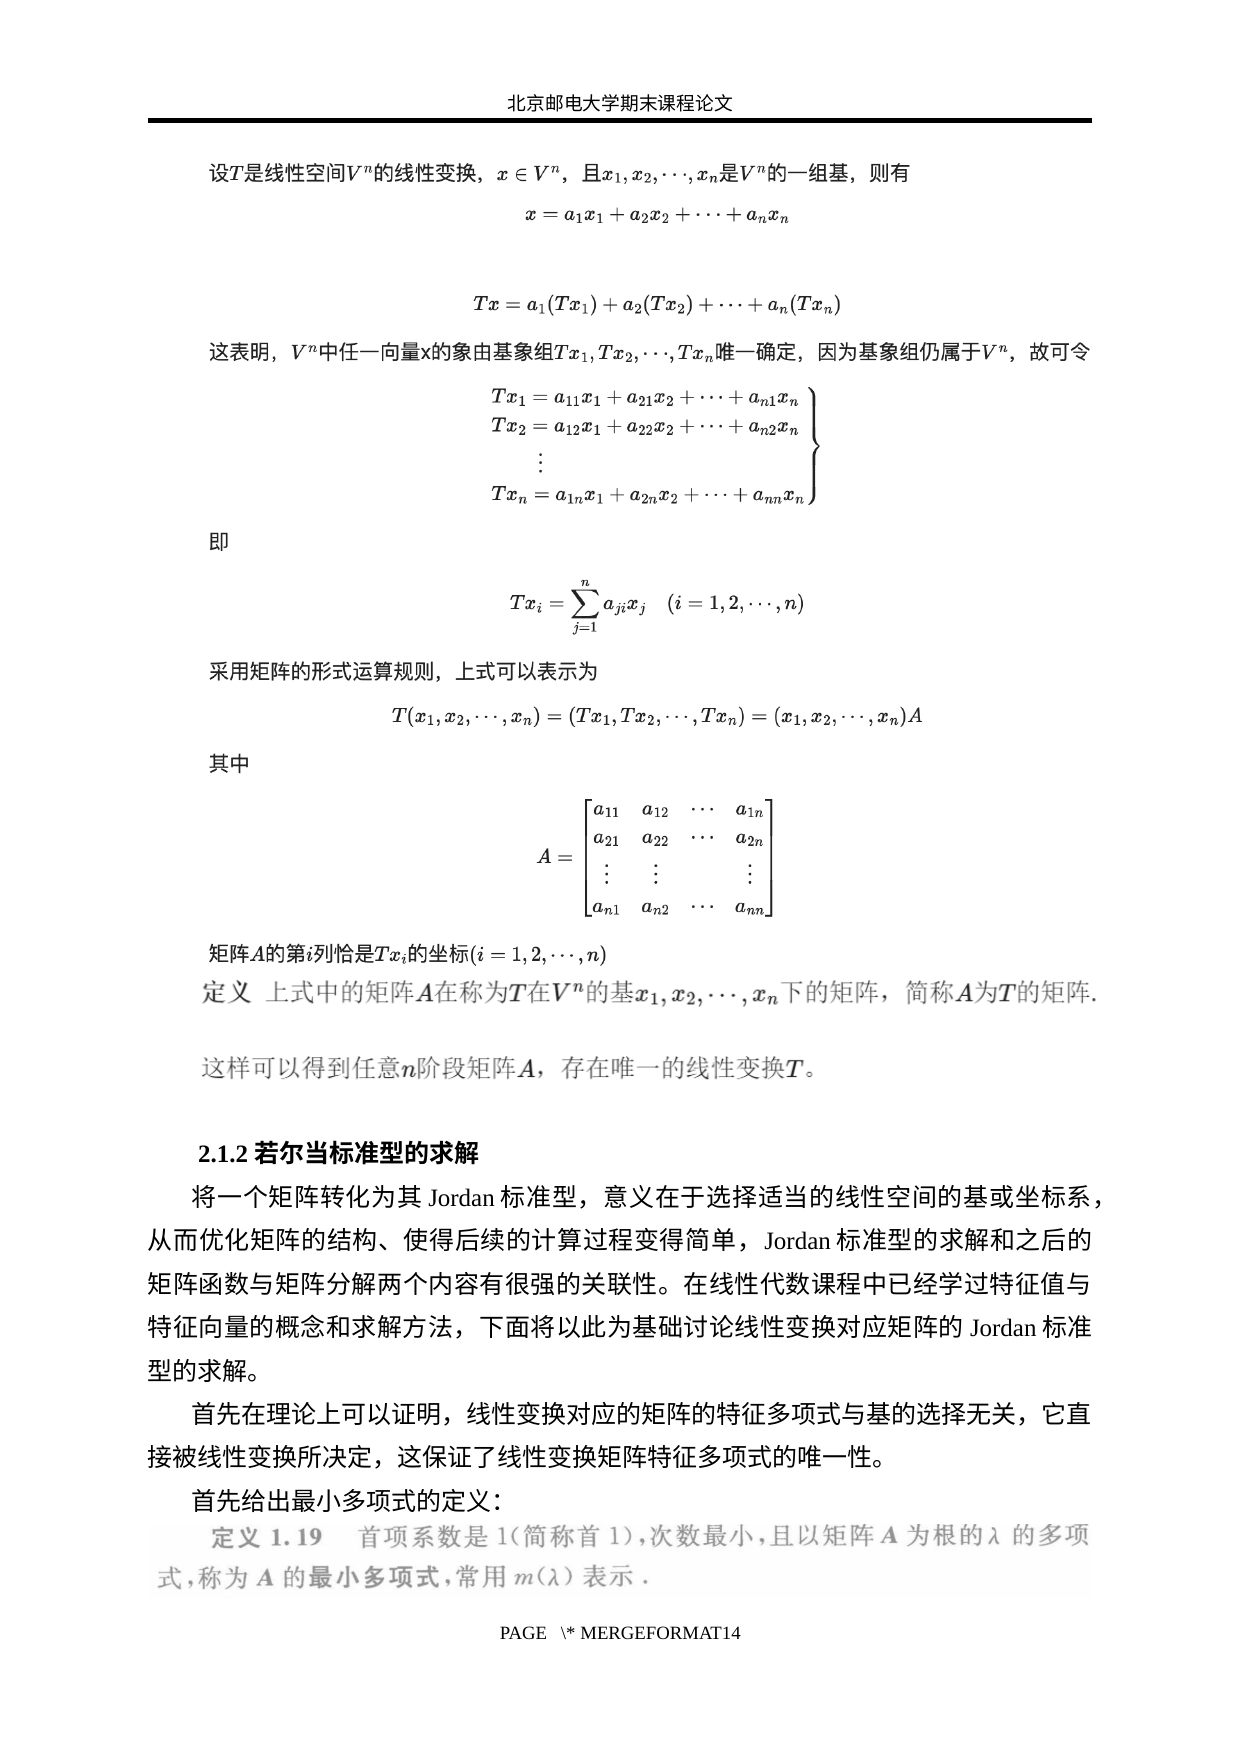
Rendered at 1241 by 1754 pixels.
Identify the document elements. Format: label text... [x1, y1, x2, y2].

picture [147, 1524, 1093, 1598]
picture [191, 976, 1109, 1095]
subtitle 2.1.2 若尔当标准型的求解 [148, 1134, 1092, 1170]
text 将一个矩阵转化为其Jordan标准型，意义在于选择适当的线性空间的基或坐标系，从而优化矩阵的结构、使得后续的计算过程变得简单，Jordan标准型的求解和之后的矩阵函数与矩阵分解两个内容有很强的关联性。在线性代数课程中已经学过特征值与特征向量的概念和求解方法，下面将以此为基础讨论线性变换对应矩阵的Jordan标准型的求解。 [148, 1177, 1092, 1387]
text 首先给出最小多项式的定义： [148, 1481, 1092, 1517]
text ​首先在理论上可以证明，线性变换对应的矩阵的特征多项式与基的选择无关，它直接被线性变换所决定，这保证了线性变换矩阵特征多项式的唯一性。 [148, 1394, 1092, 1474]
picture [191, 147, 1136, 972]
